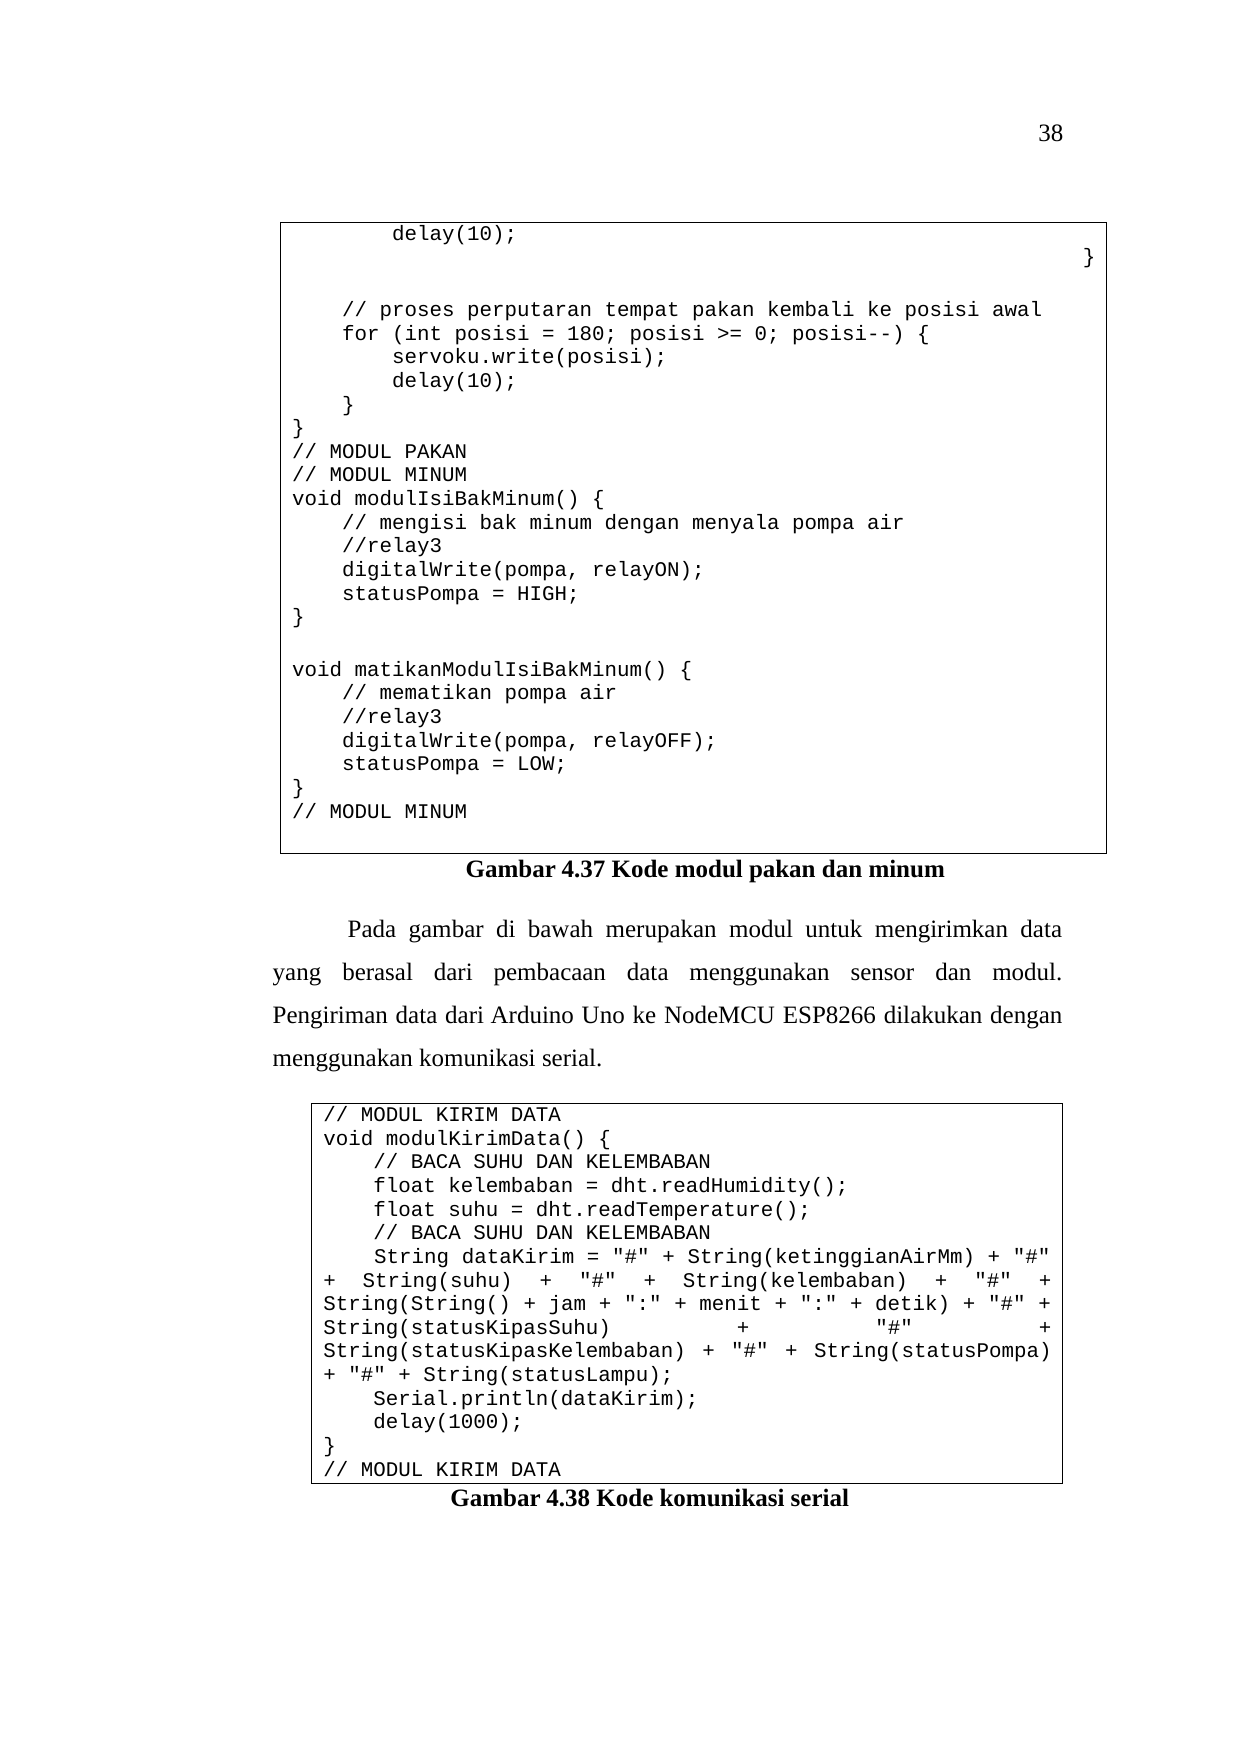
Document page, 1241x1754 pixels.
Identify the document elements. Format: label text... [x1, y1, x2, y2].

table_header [281, 223, 1106, 853]
text Pada gambar di bawah merupakan modul untuk mengirimkan data yang berasal dari pembacaan data menggunakan sensor dan modul. Pengiriman data dari Arduino Uno ke NodeMCU ESP8266 dilakukan dengan menggunakan komunikasi serial. [272, 914, 1063, 1072]
table_header // MODUL KIRIM DATA void modulKirimData() { // BACA SUHU DAN KELEMBABAN float kelembaban = dht.readHumidity(); float suhu = dht.readTemperature(); // BACA SUHU DAN KELEMBABAN String dataKirim = "#" + String(ketinggianAirMm) + "#" + String(suhu) + "#" + String(kelembaban) + "#" + String(String() + jam + ":" + menit + ":" + detik) + "#" + String(statusKipasSuhu) + "#" + String(statusKipasKelembaban) + "#" + String(statusPompa) + "#" + String(statusLampu); Serial.println(dataKirim); delay(1000); } // MODUL KIRIM DATA [312, 1104, 1062, 1482]
